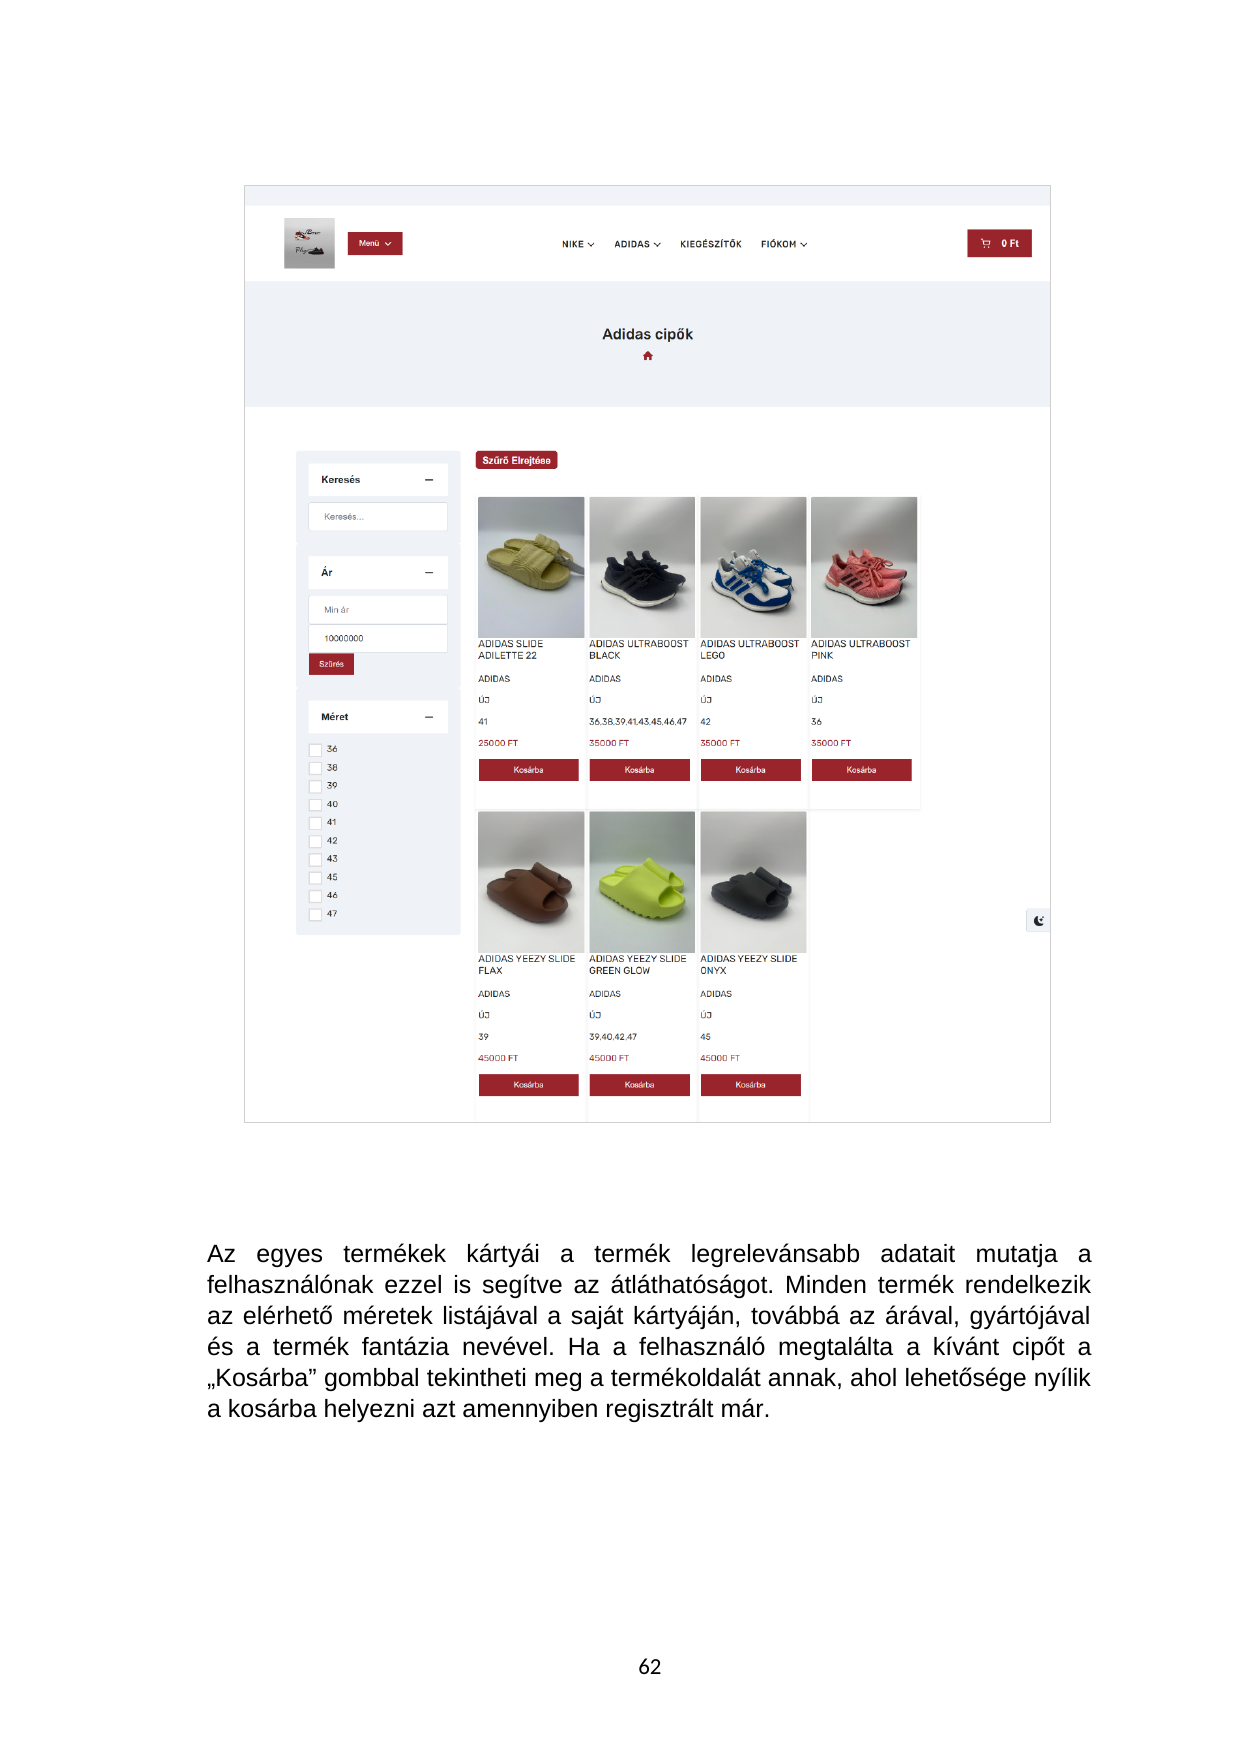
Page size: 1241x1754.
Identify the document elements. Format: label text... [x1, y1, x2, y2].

picture [245, 186, 1050, 1122]
text Az egyes termékek kártyái a termék legrelevánsabb adatait mutatja a felhasználónak ezzel is segítve az átláthatóságot. Minden termék rendelkezik az elérhető méretek listájával a saját kártyáján, továbbá az árával, gyártójával és a termék fantázia nevével. Ha a felhasználó megtalálta a kívánt cipőt a „Kosárba” gombbal tekintheti meg a termékoldalát annak, ahol lehetősége nyílik a kosárba helyezni azt amennyiben regisztrált már. [207, 1239, 1092, 1423]
